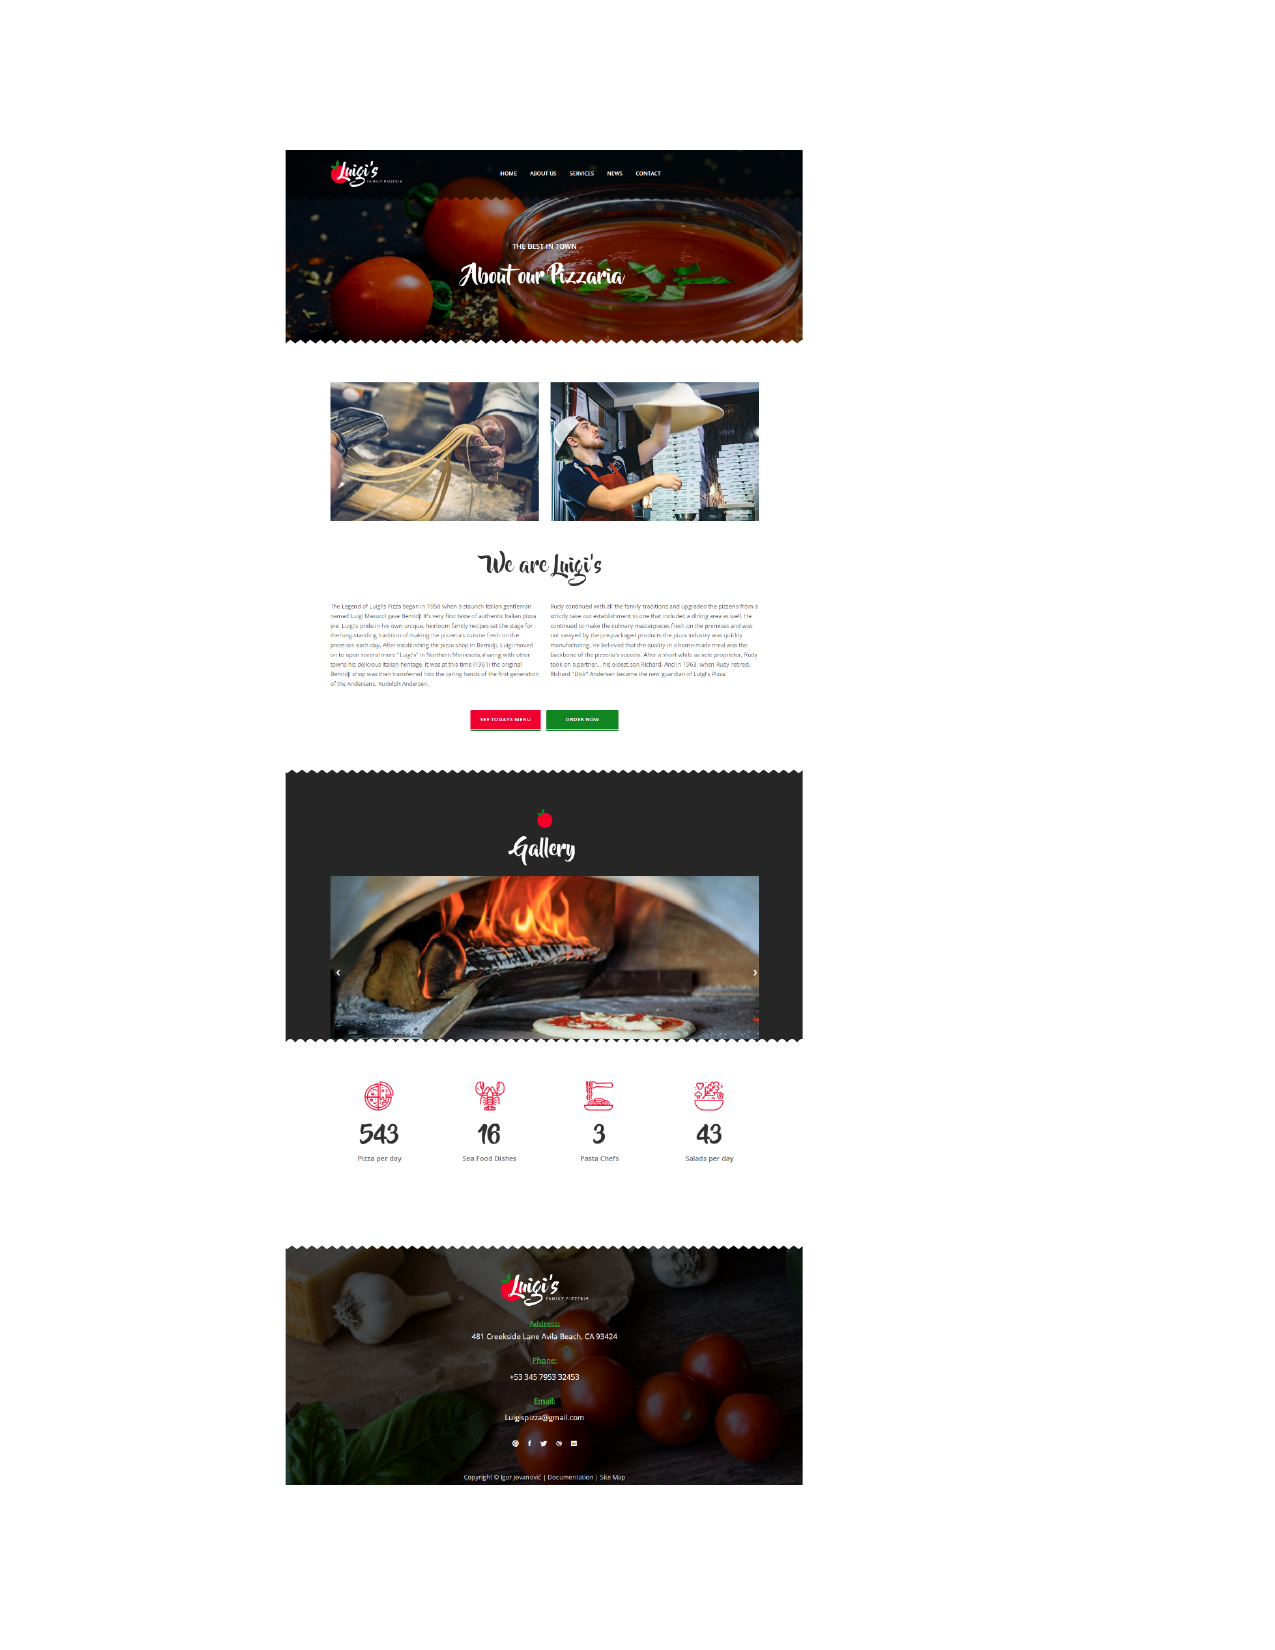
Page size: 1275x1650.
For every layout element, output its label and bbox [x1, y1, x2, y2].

picture [285, 150, 803, 1485]
